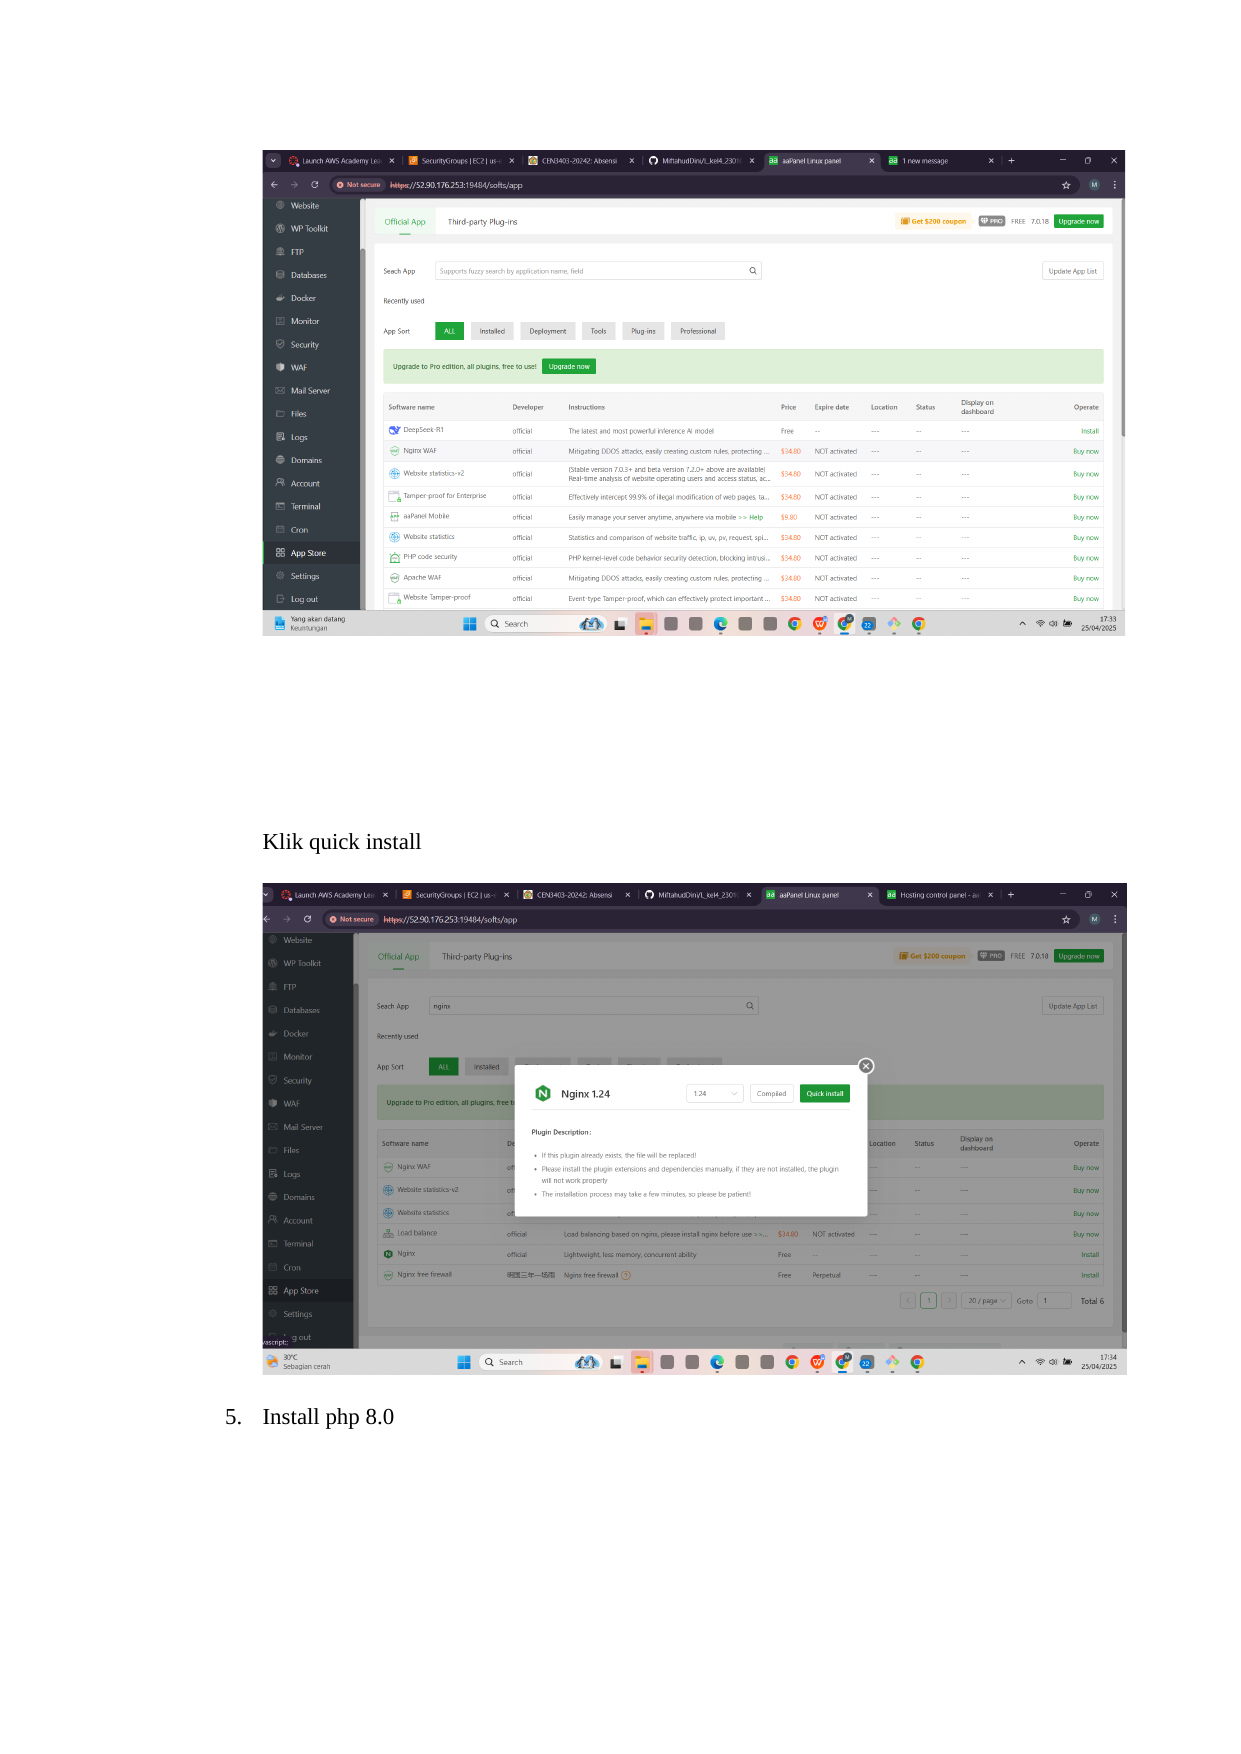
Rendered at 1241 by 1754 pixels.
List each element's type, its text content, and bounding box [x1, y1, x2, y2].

picture [262, 883, 1127, 1375]
list Install php 8.0 [225, 1403, 1053, 1430]
picture [262, 150, 1125, 636]
text Klik quick install [262, 828, 1053, 854]
